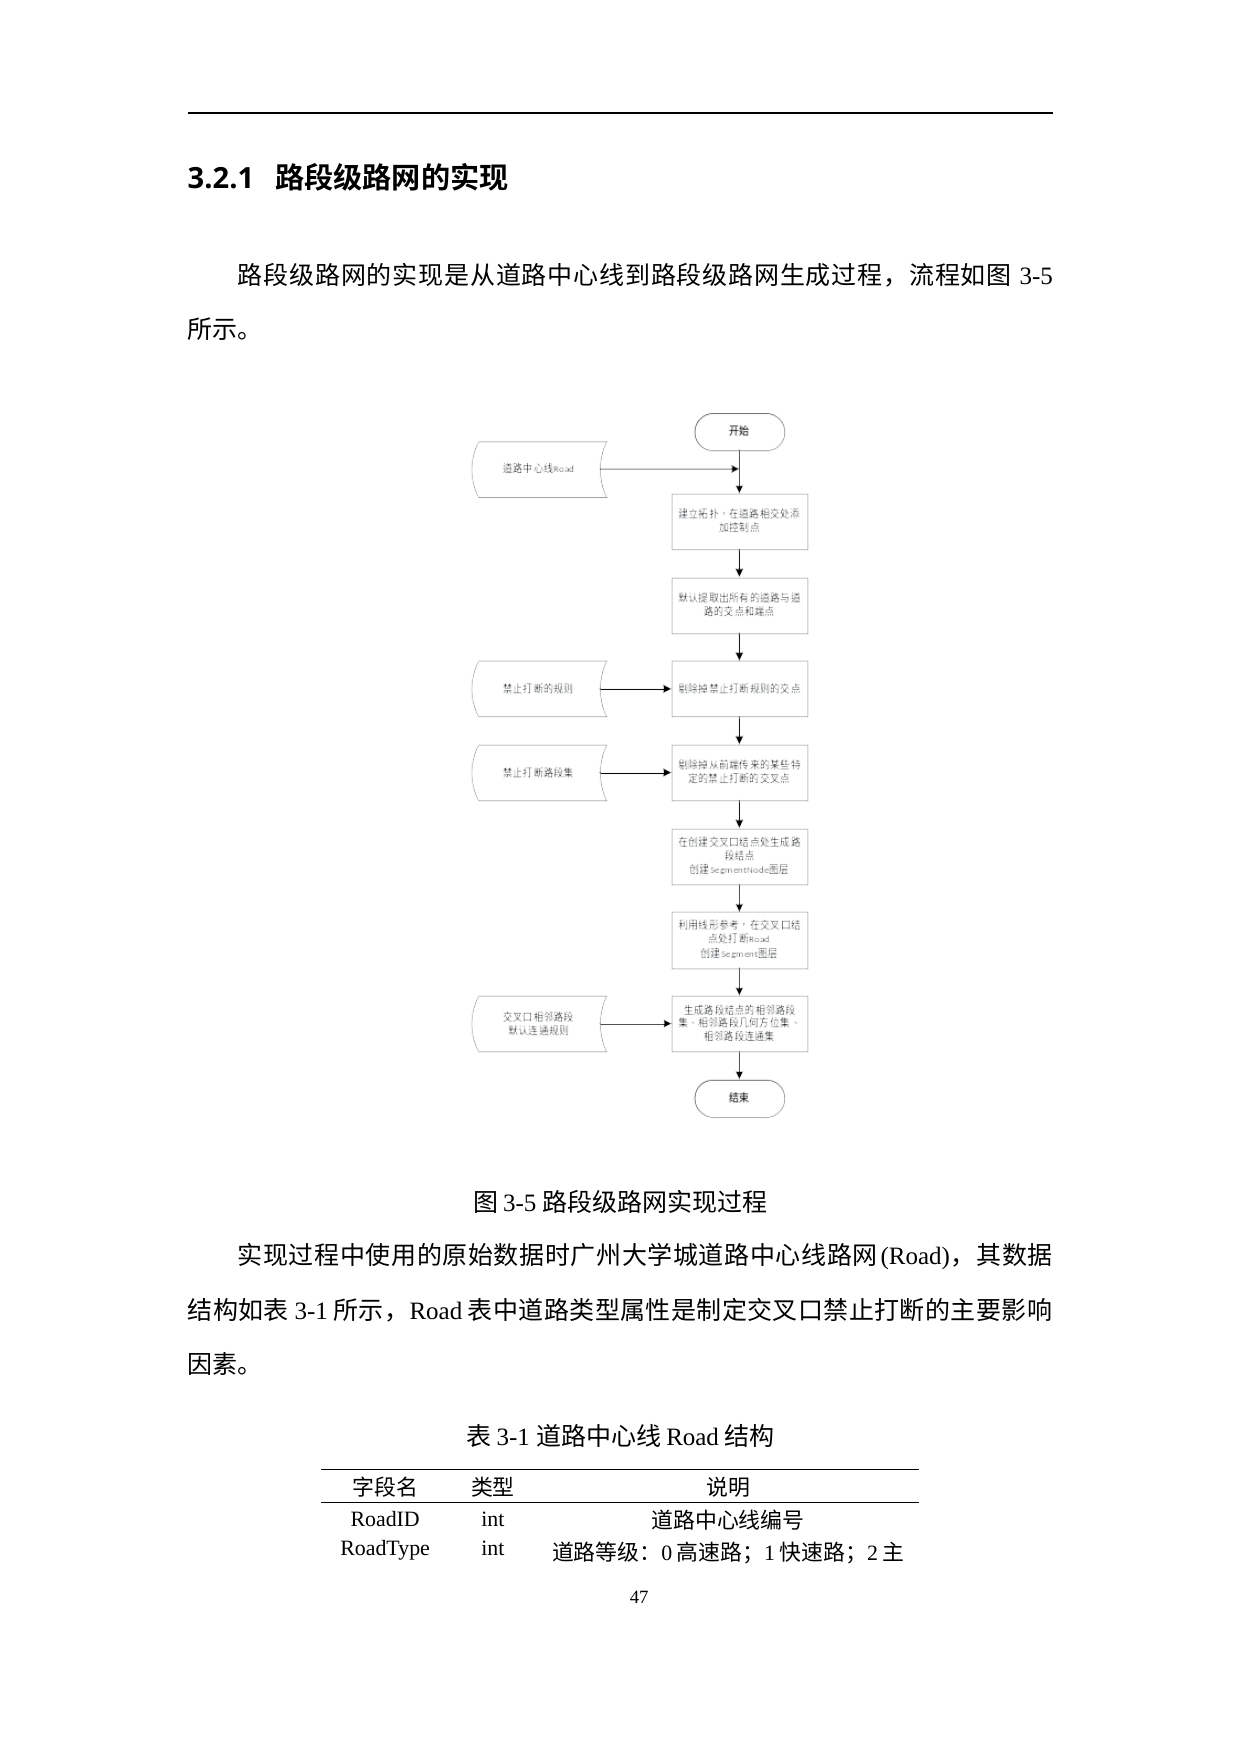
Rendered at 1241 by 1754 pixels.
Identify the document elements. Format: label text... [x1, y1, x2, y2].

table_cell int [449, 1503, 537, 1534]
text 实现过程中使用的原始数据时广州大学城道路中心线路网(Road)，其数据结构如表3-1所示，Road表中道路类型属性是制定交叉口禁止打断的主要影响因素。 [187, 1236, 1053, 1381]
text 图3-5 路段级路网实现过程 [187, 1183, 1053, 1219]
table_header 说明 [537, 1470, 919, 1502]
table_cell RoadID [321, 1503, 449, 1534]
table_header 字段名 [321, 1470, 449, 1502]
text 路段级路网的实现 [187, 155, 1053, 197]
table_header 类型 [449, 1470, 537, 1502]
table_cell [537, 1535, 919, 1566]
text 路段级路网的实现是从道路中心线到路段级路网生成过程，流程如图3-5所示。 [187, 255, 1053, 346]
table_cell RoadType [321, 1535, 449, 1566]
table_cell 道路中心线编号 [537, 1503, 919, 1534]
table_cell int [449, 1535, 537, 1566]
text 表3-1 道路中心线Road结构 [187, 1416, 1053, 1452]
